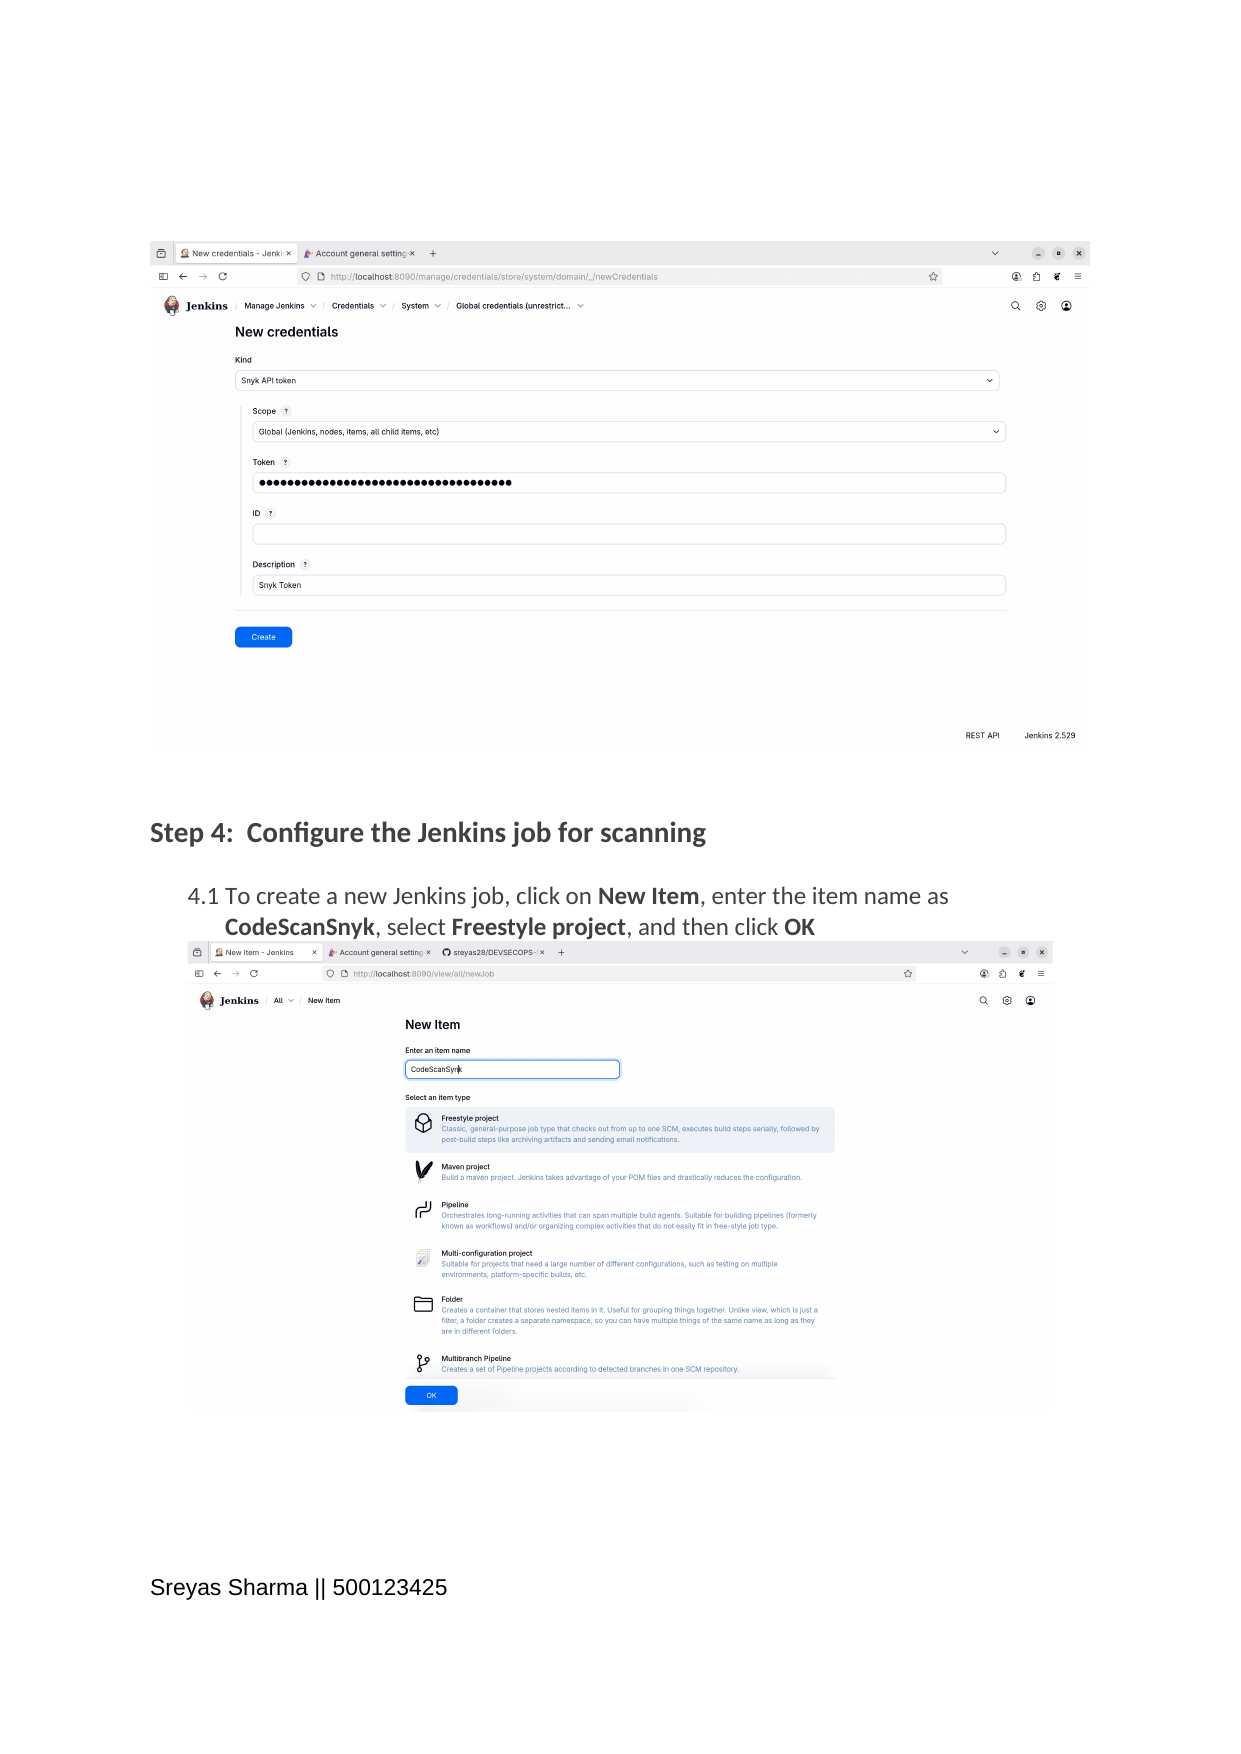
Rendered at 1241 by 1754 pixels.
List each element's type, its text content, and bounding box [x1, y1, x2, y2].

list To create a new Jenkins job, click on New Item, enter the item name as CodeScanSnyk, select Freestyle project, and then click OK [187, 880, 1090, 941]
picture [187, 941, 1053, 1412]
text Step 4: Configure the Jenkins job for scanning [150, 814, 1090, 849]
picture [150, 241, 1091, 753]
